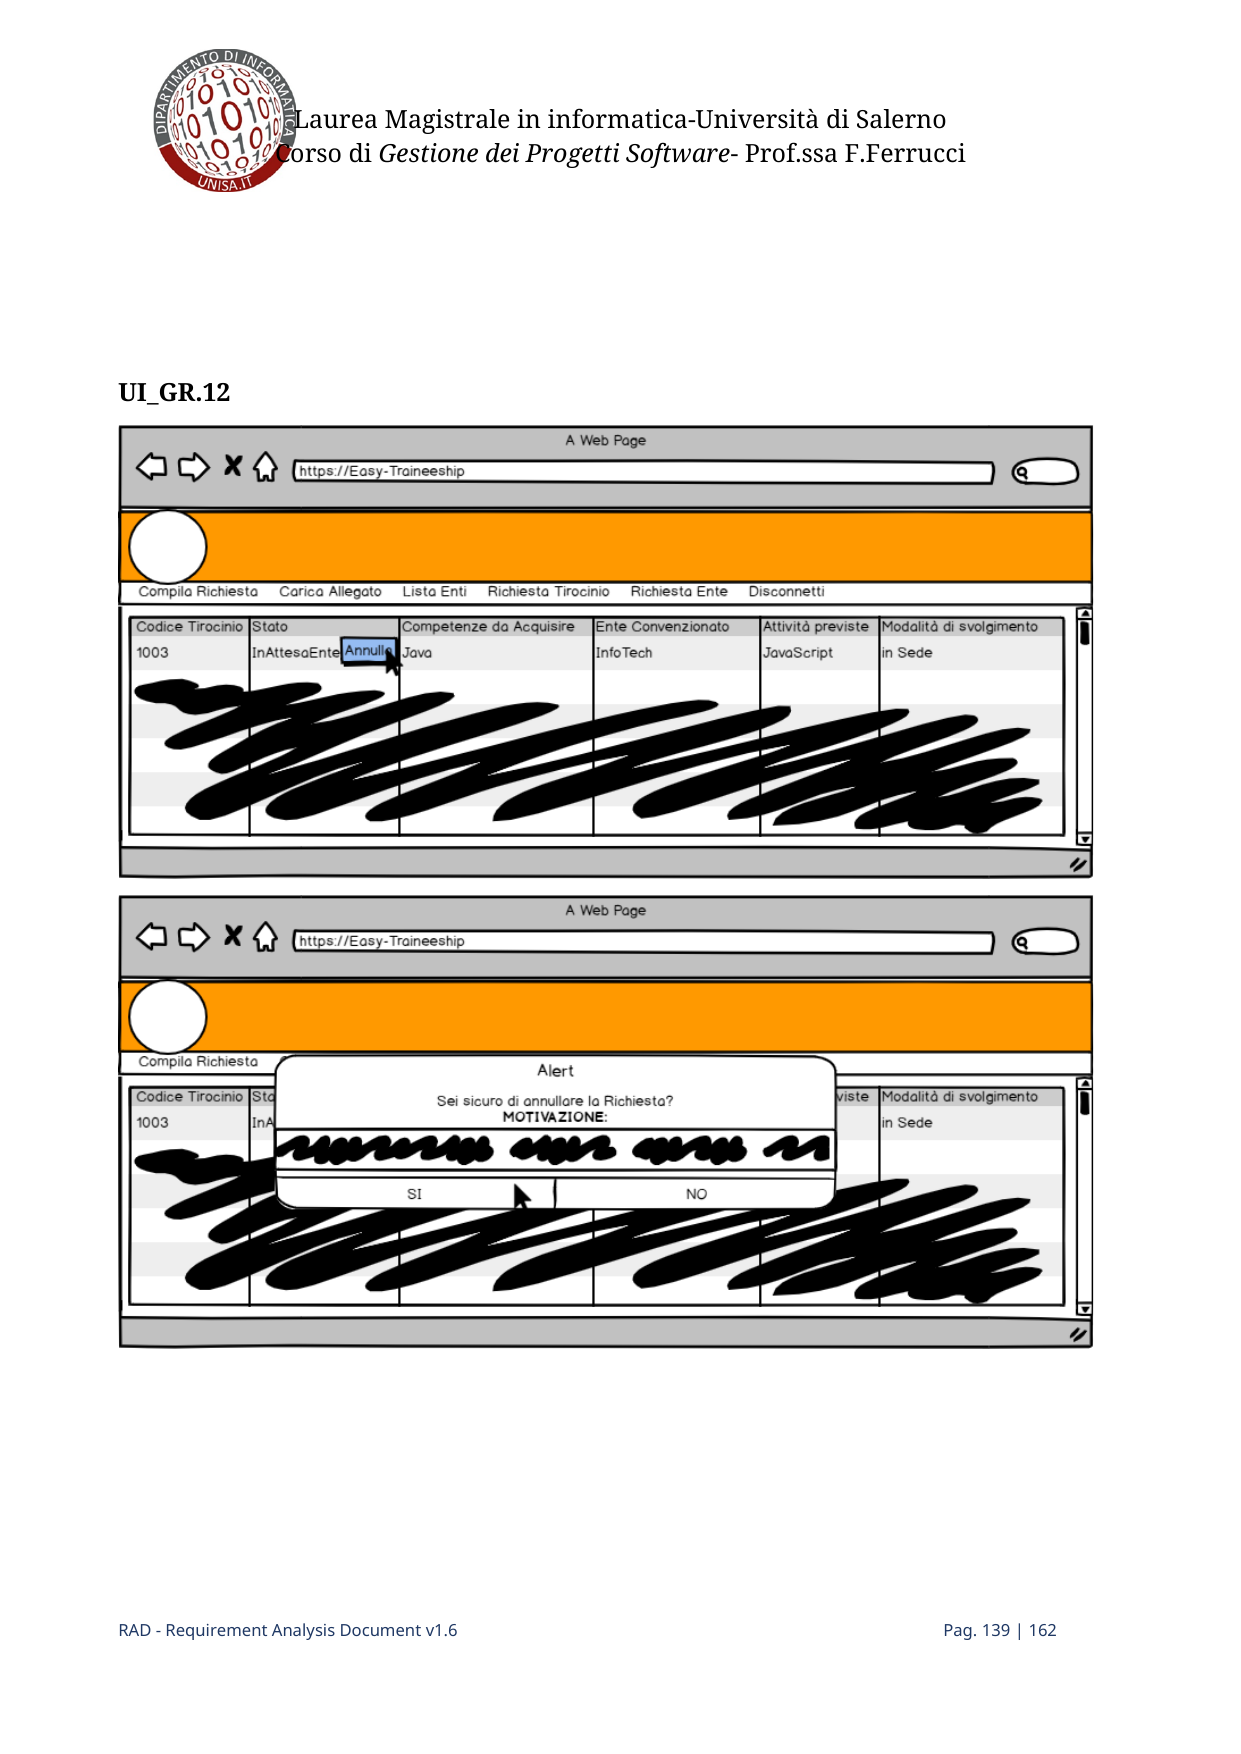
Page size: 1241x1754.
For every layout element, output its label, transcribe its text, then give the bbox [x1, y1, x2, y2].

picture [118, 425, 1094, 879]
picture [118, 895, 1094, 1349]
picture [153, 49, 297, 192]
list UI_GR.12 [118, 374, 1122, 408]
